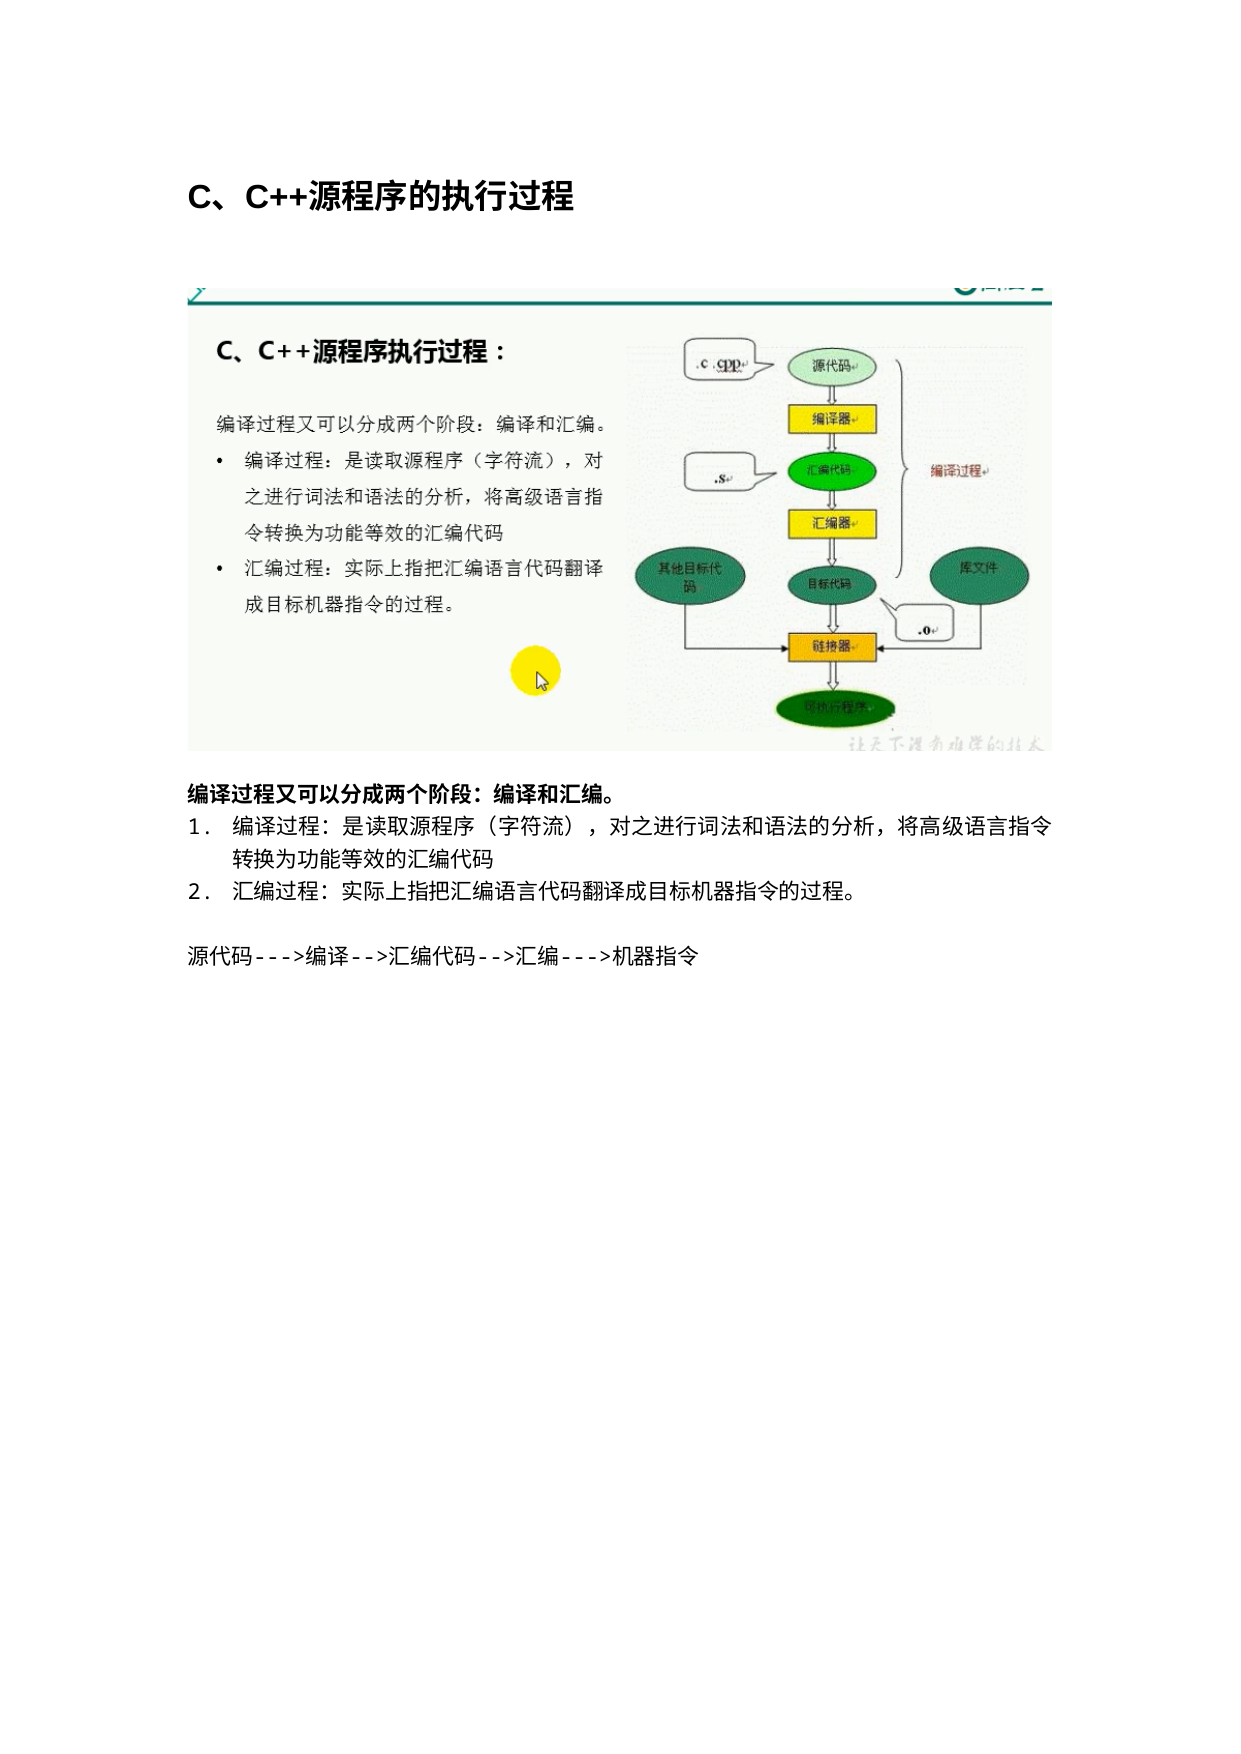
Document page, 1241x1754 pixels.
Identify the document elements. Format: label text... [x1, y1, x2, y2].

subtitle C++源程序的执行过程 [187, 162, 1053, 227]
picture [187, 288, 1052, 751]
list 编译过程：是读取源程序（字符流），对之进行词法和语法的分析，将高级语言指令转换为功能等效的汇编代码 [187, 809, 1053, 874]
text 源代码--->编译-->汇编代码-->汇编--->机器指令 [187, 939, 1053, 971]
list 汇编过程：实际上指把汇编语言代码翻译成目标机器指令的过程。 [187, 874, 1053, 906]
text 编译过程又可以分成两个阶段：编译和汇编。 [187, 776, 1053, 809]
